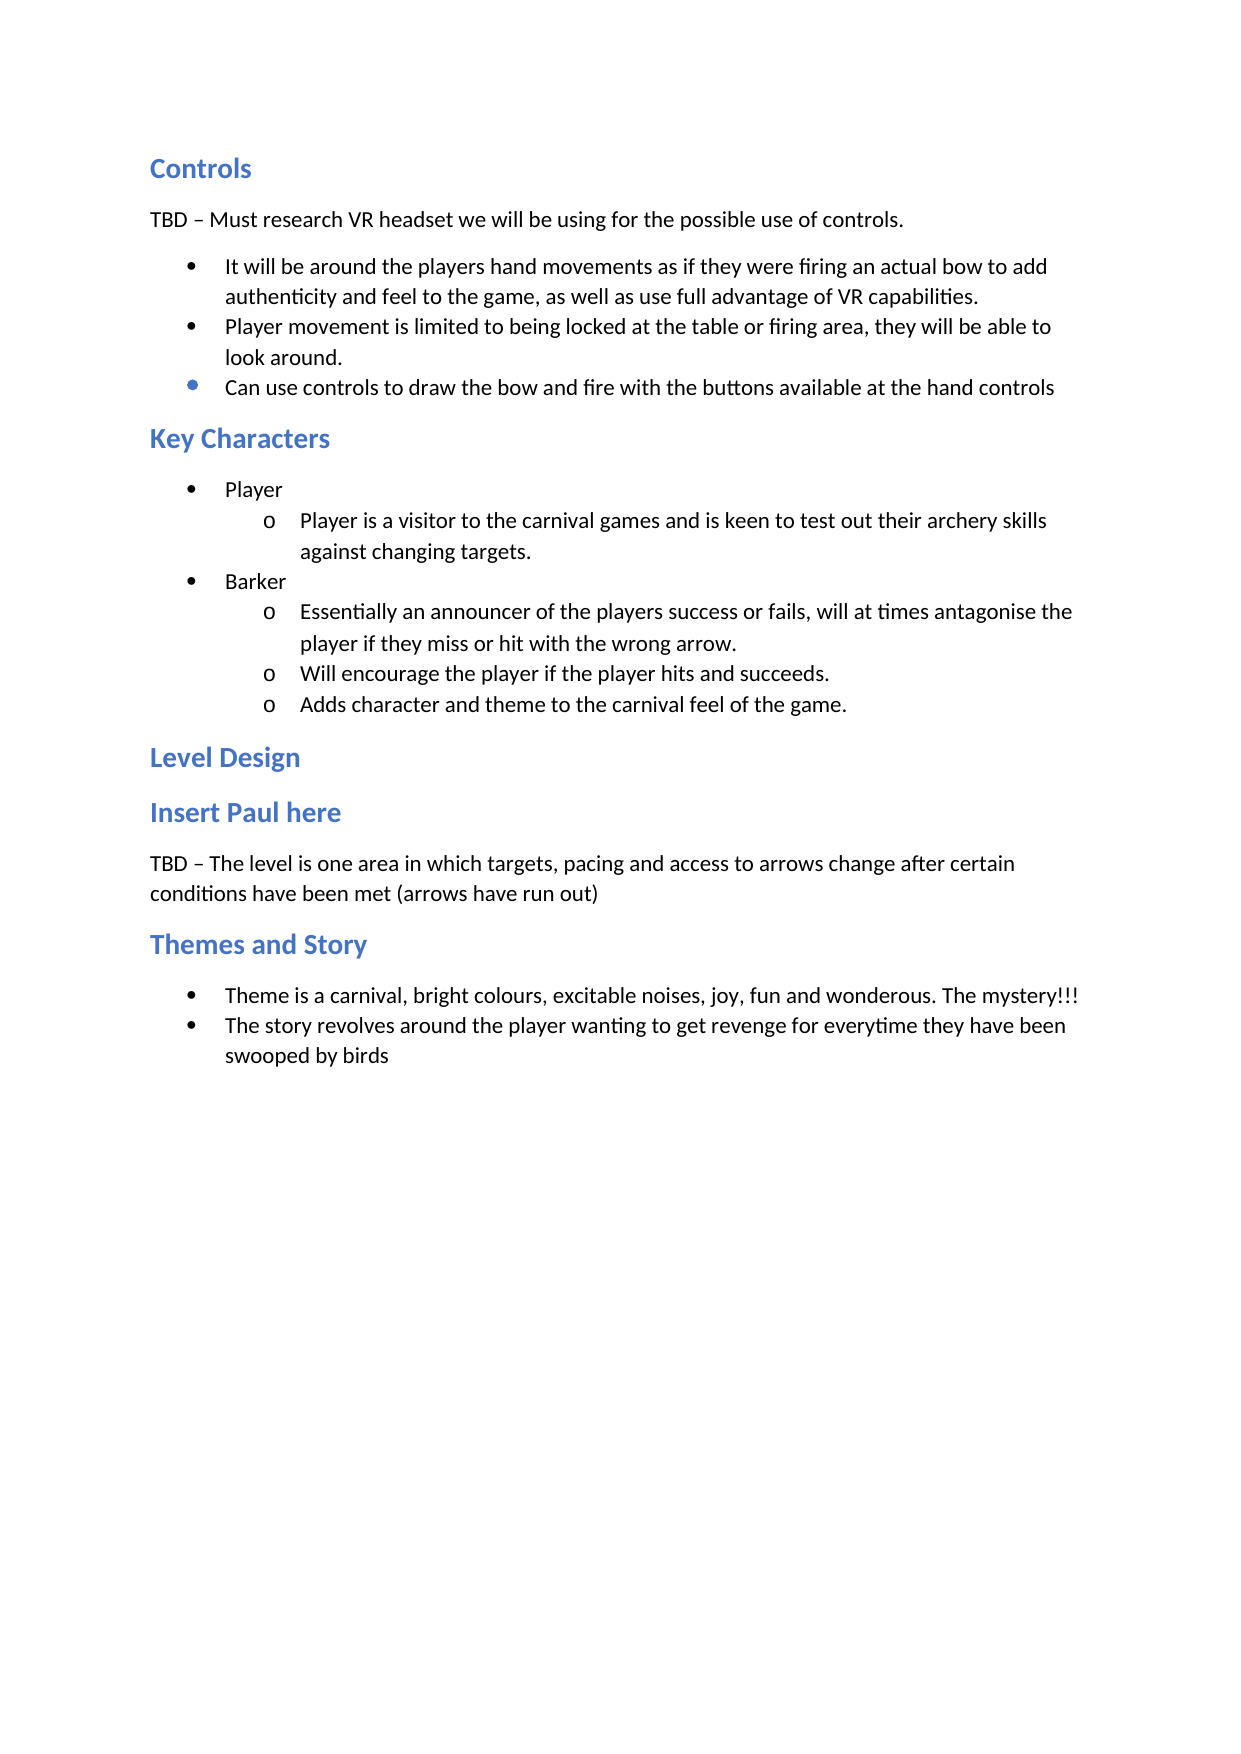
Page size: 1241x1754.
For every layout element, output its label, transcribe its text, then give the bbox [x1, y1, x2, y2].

list The story revolves around the player wanting to get revenge for everytime they have been swooped by birds [187, 1011, 1090, 1069]
text Themes and Story [150, 926, 1090, 962]
list Can use controls to draw the bow and fire with the buttons available at the hand controls [187, 373, 1090, 401]
list Theme is a carnival, bright colours, excitable noises, joy, fun and wonderous. The mystery!!! [187, 981, 1090, 1009]
text Level Design [150, 739, 1090, 774]
list It will be around the players hand movements as if they were firing an actual bow to add authenticity and feel to the game, as well as use full advantage of VR capabilities. [187, 252, 1090, 310]
text Key Characters [150, 420, 1090, 456]
list Adds character and theme to the carnival feel of the game. [262, 691, 1090, 720]
list Will encourage the player if the player hits and succeeds. [262, 659, 1090, 688]
list Essentially an announcer of the players success or fails, will at times antagonise the player if they miss or hit with the wrong arrow. [262, 597, 1090, 657]
text TBD – The level is one area in which targets, pacing and access to arrows change after certain conditions have been met (arrows have run out) [150, 849, 1090, 907]
list Player [187, 476, 1090, 503]
text TBD – Must research VR headset we will be using for the possible use of controls. [150, 205, 1090, 233]
list Player is a visitor to the carnival games and is keen to test out their archery skills against changing targets. [262, 506, 1090, 565]
list Player movement is limited to being locked at the table or firing area, they will be able to look around. [187, 312, 1090, 371]
text Insert Paul here [150, 794, 1090, 829]
text Controls [150, 150, 1090, 186]
list Barker [187, 567, 1090, 595]
